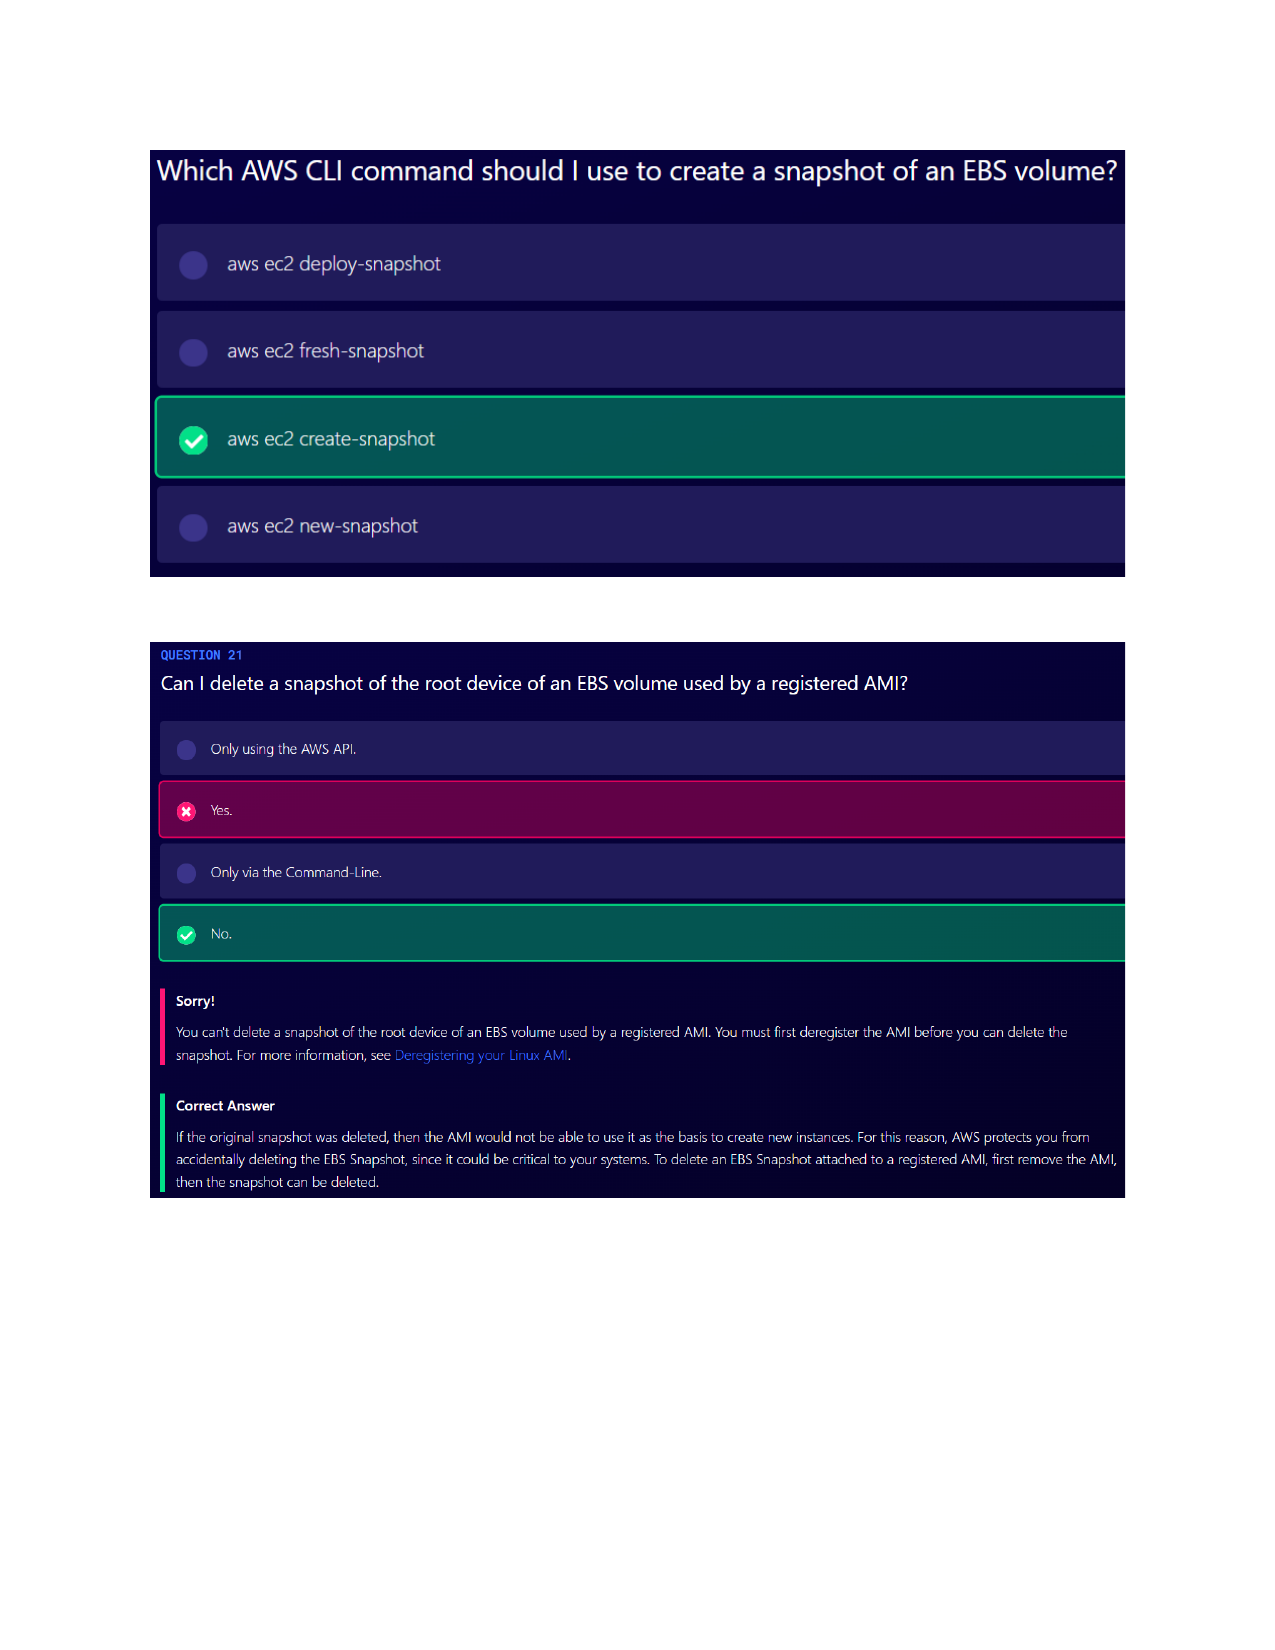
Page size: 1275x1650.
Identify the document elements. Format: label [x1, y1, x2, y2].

picture [150, 150, 1125, 577]
picture [150, 642, 1125, 1198]
